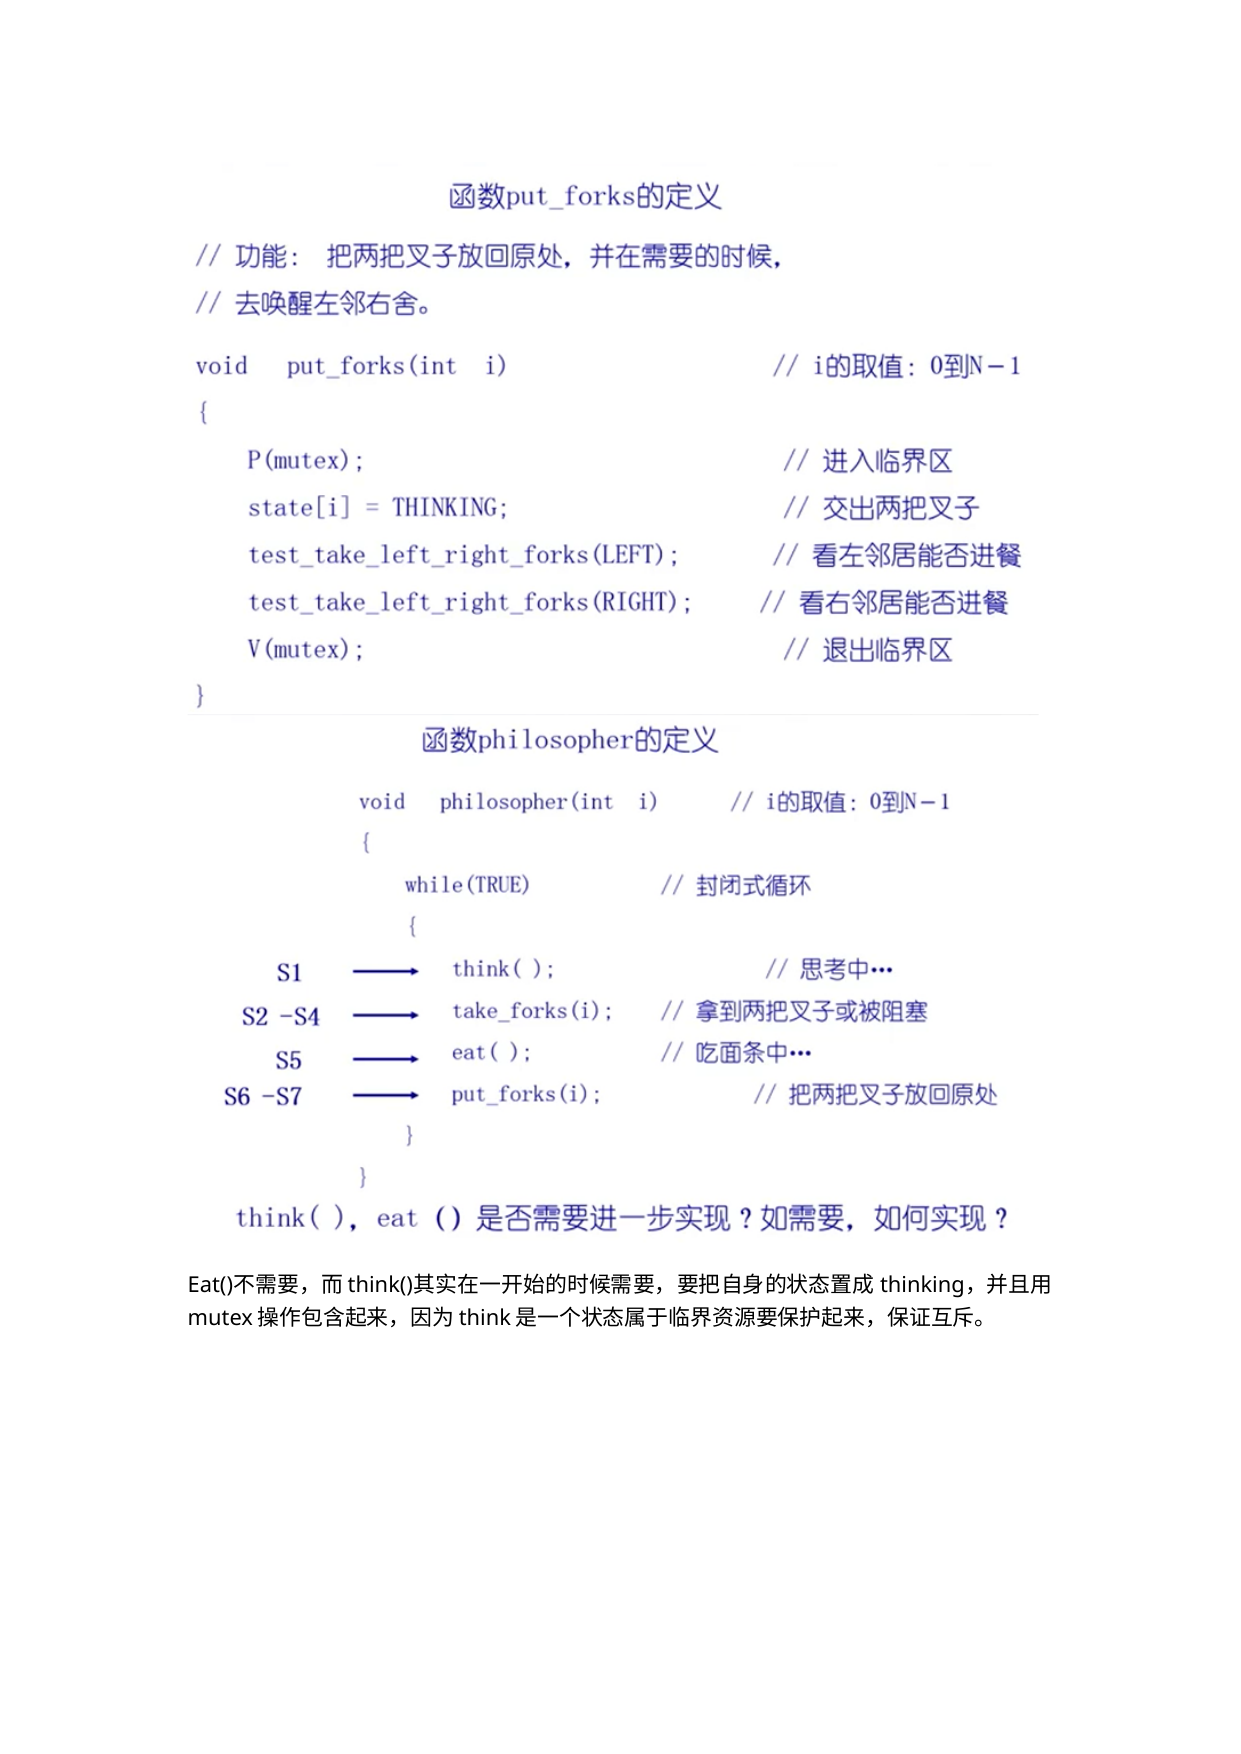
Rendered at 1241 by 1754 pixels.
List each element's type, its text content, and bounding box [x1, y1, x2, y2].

text Eat()不需要，而think()其实在一开始的时候需要，要把自身的状态置成thinking，并且用mutex操作包含起来，因为think是一个状态属于临界资源要保护起来，保证互斥。 [187, 1267, 1053, 1332]
picture [187, 714, 1039, 1251]
picture [187, 162, 1053, 712]
